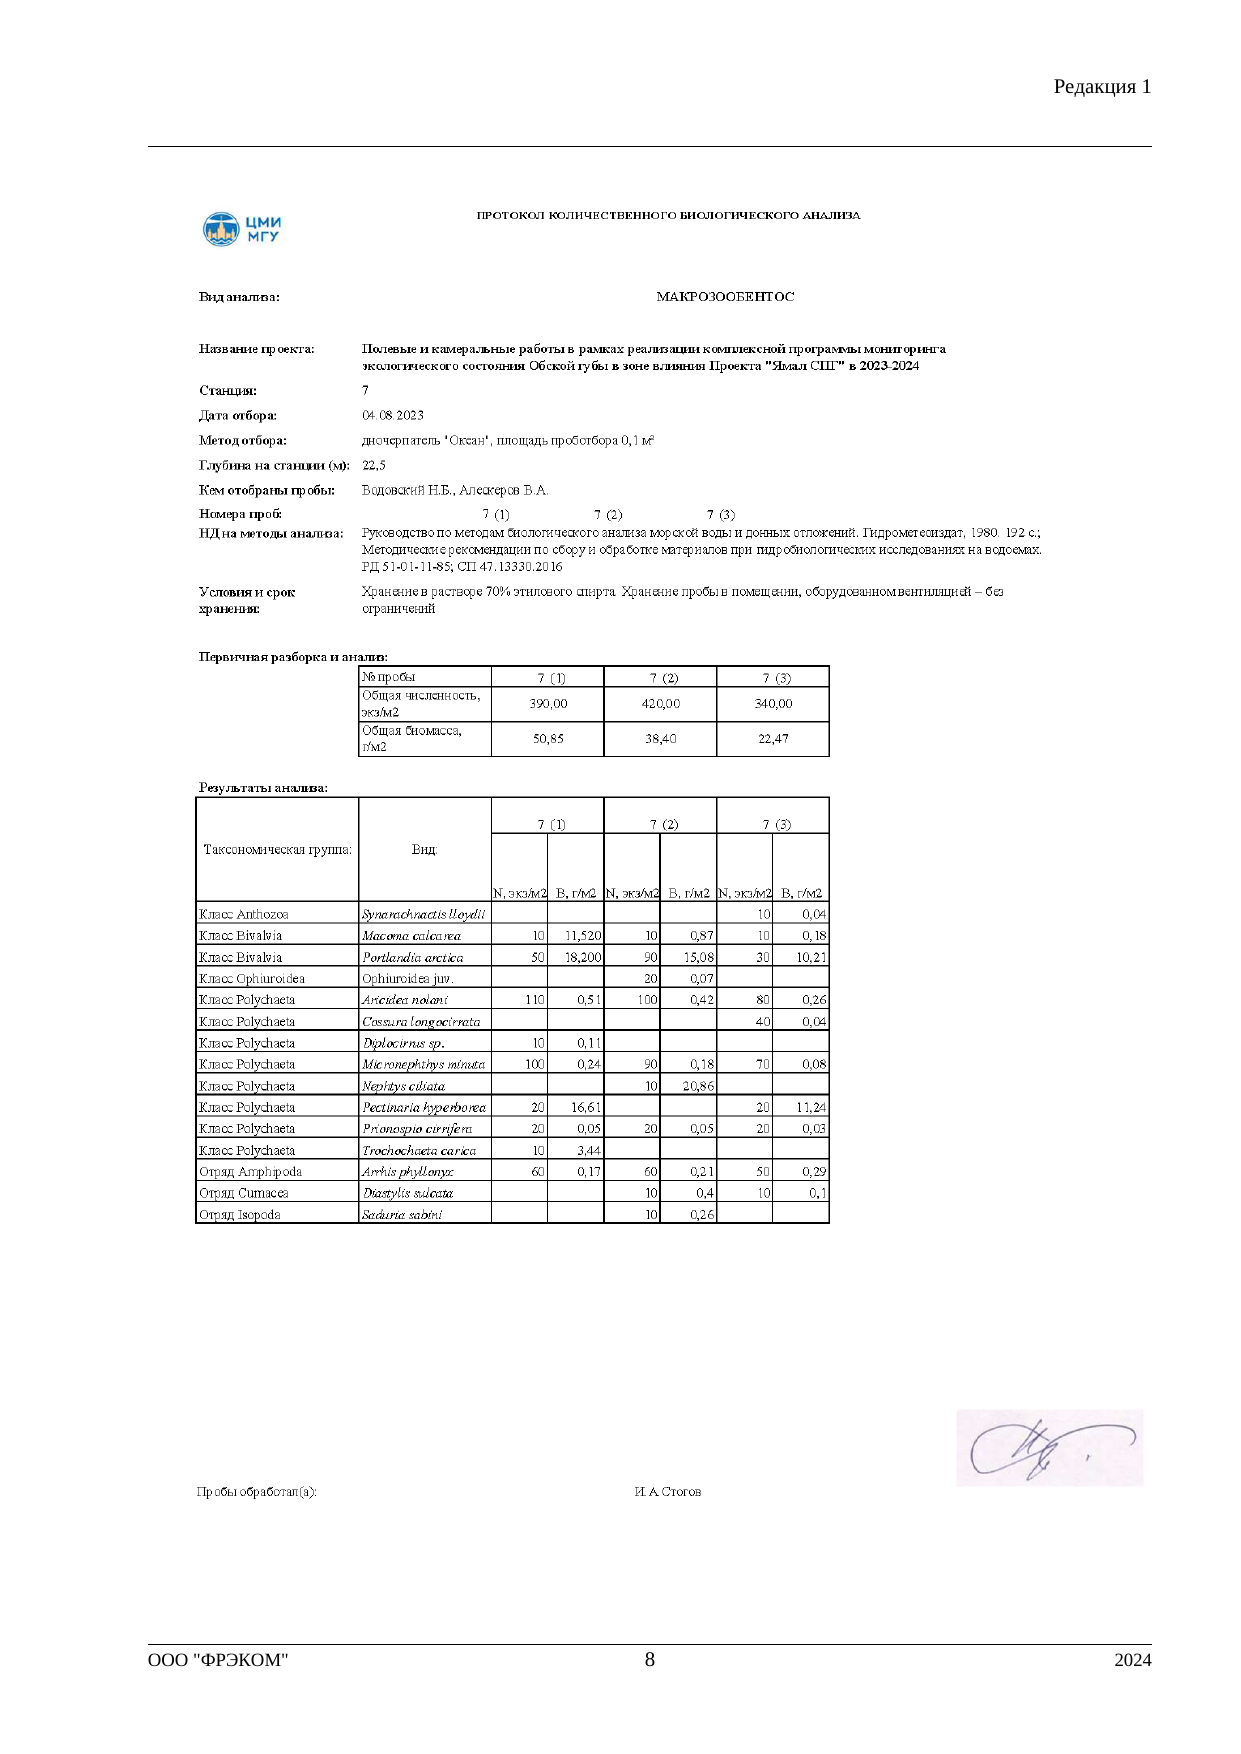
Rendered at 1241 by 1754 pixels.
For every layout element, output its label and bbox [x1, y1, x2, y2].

picture [147, 168, 1152, 1588]
